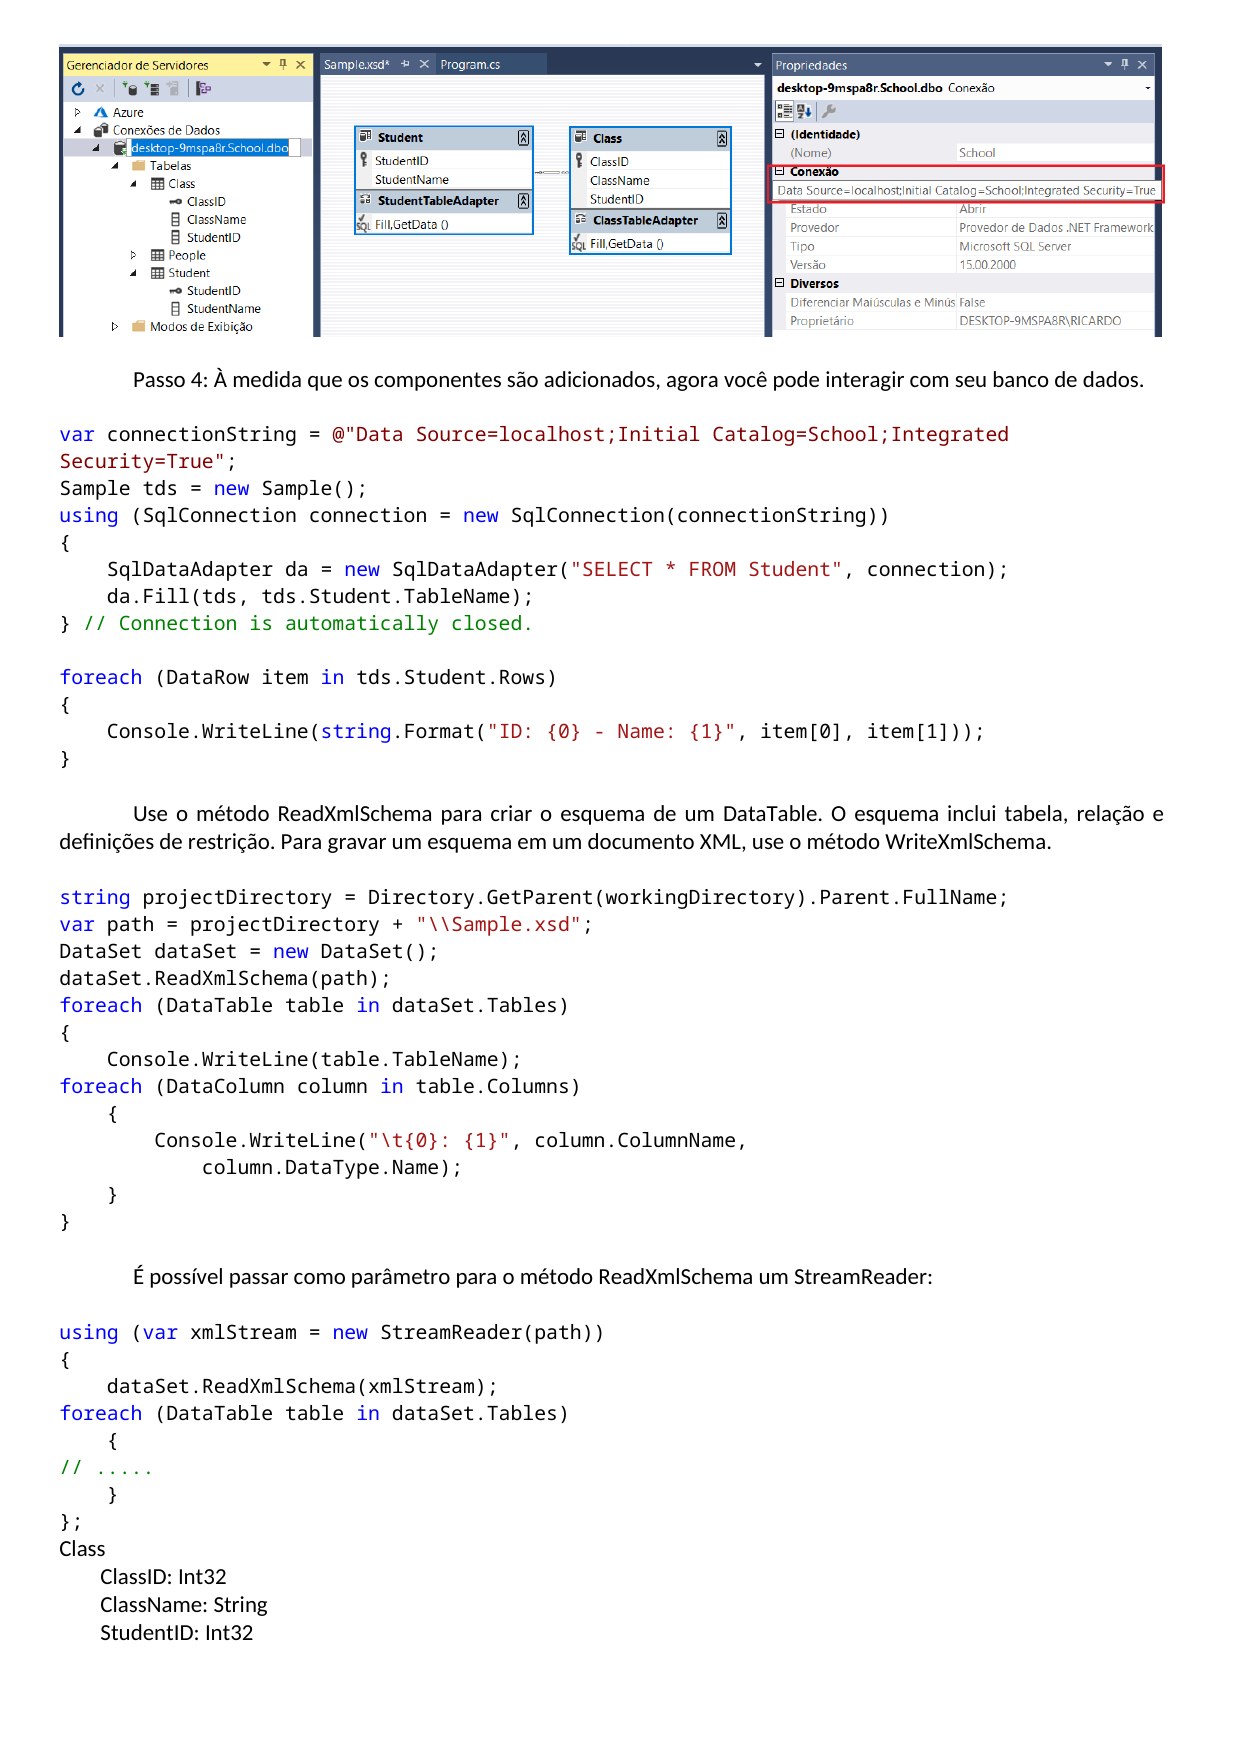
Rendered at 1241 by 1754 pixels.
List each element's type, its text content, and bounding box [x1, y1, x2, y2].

text }; [59, 1507, 1167, 1534]
text var connectionString = @"Data Source=localhost;Initial Catalog=School;Integrated Security=True"; [59, 421, 1167, 475]
text dataSet.ReadXmlSchema(path); [59, 964, 1167, 991]
text using (SqlConnection connection = new SqlConnection(connectionString)) [59, 502, 1167, 529]
text { [59, 1345, 1167, 1372]
text } [59, 1207, 1167, 1234]
text DataSet dataSet = new DataSet(); [59, 937, 1167, 964]
text É possível passar como parâmetro para o método ReadXmlSchema um StreamReader: [59, 1262, 1167, 1290]
text Console.WriteLine("\t{0}: {1}", column.ColumnName, [59, 1126, 1167, 1153]
text foreach (DataTable table in dataSet.Tables) [59, 1399, 1167, 1426]
text { [59, 1099, 1167, 1126]
text da.Fill(tds, tds.Student.TableName); [59, 583, 1167, 609]
text string projectDirectory = Directory.GetParent(workingDirectory).Parent.FullName; [59, 883, 1167, 911]
text } [59, 744, 1167, 771]
text // ..... [59, 1453, 1167, 1480]
text foreach (DataRow item in tds.Student.Rows) [59, 663, 1167, 691]
text column.DataType.Name); [59, 1153, 1167, 1180]
picture [59, 44, 1167, 337]
text Class [59, 1534, 1167, 1562]
text { [59, 1426, 1167, 1453]
text } [59, 1180, 1167, 1207]
text StudentID: Int32 [59, 1618, 1167, 1646]
text } // Connection is automatically closed. [59, 609, 1167, 637]
text { [59, 1018, 1167, 1045]
text foreach (DataTable table in dataSet.Tables) [59, 991, 1167, 1018]
text { [59, 529, 1167, 556]
text Sample tds = new Sample(); [59, 475, 1167, 502]
text Console.WriteLine(table.TableName); [59, 1045, 1167, 1072]
text ClassID: Int32 [59, 1562, 1167, 1590]
text { [59, 691, 1167, 717]
text foreach (DataColumn column in table.Columns) [59, 1072, 1167, 1099]
text dataSet.ReadXmlSchema(xmlStream); [59, 1372, 1167, 1399]
text var path = projectDirectory + "\\Sample.xsd"; [59, 911, 1167, 937]
text Use o método ReadXmlSchema para criar o esquema de um DataTable. O esquema inclui tabela, relação e definições de restrição. Para gravar um esquema em um documento XML, use o método WriteXmlSchema. [59, 799, 1167, 856]
text using (var xmlStream = new StreamReader(path)) [59, 1318, 1167, 1345]
text } [59, 1480, 1167, 1507]
text ClassName: String [59, 1590, 1167, 1618]
text Console.WriteLine(string.Format("ID: {0} - Name: {1}", item[0], item[1])); [59, 717, 1167, 744]
text Passo 4: À medida que os componentes são adicionados, agora você pode interagir com seu banco de dados. [59, 365, 1167, 393]
text SqlDataAdapter da = new SqlDataAdapter("SELECT * FROM Student", connection); [59, 556, 1167, 583]
